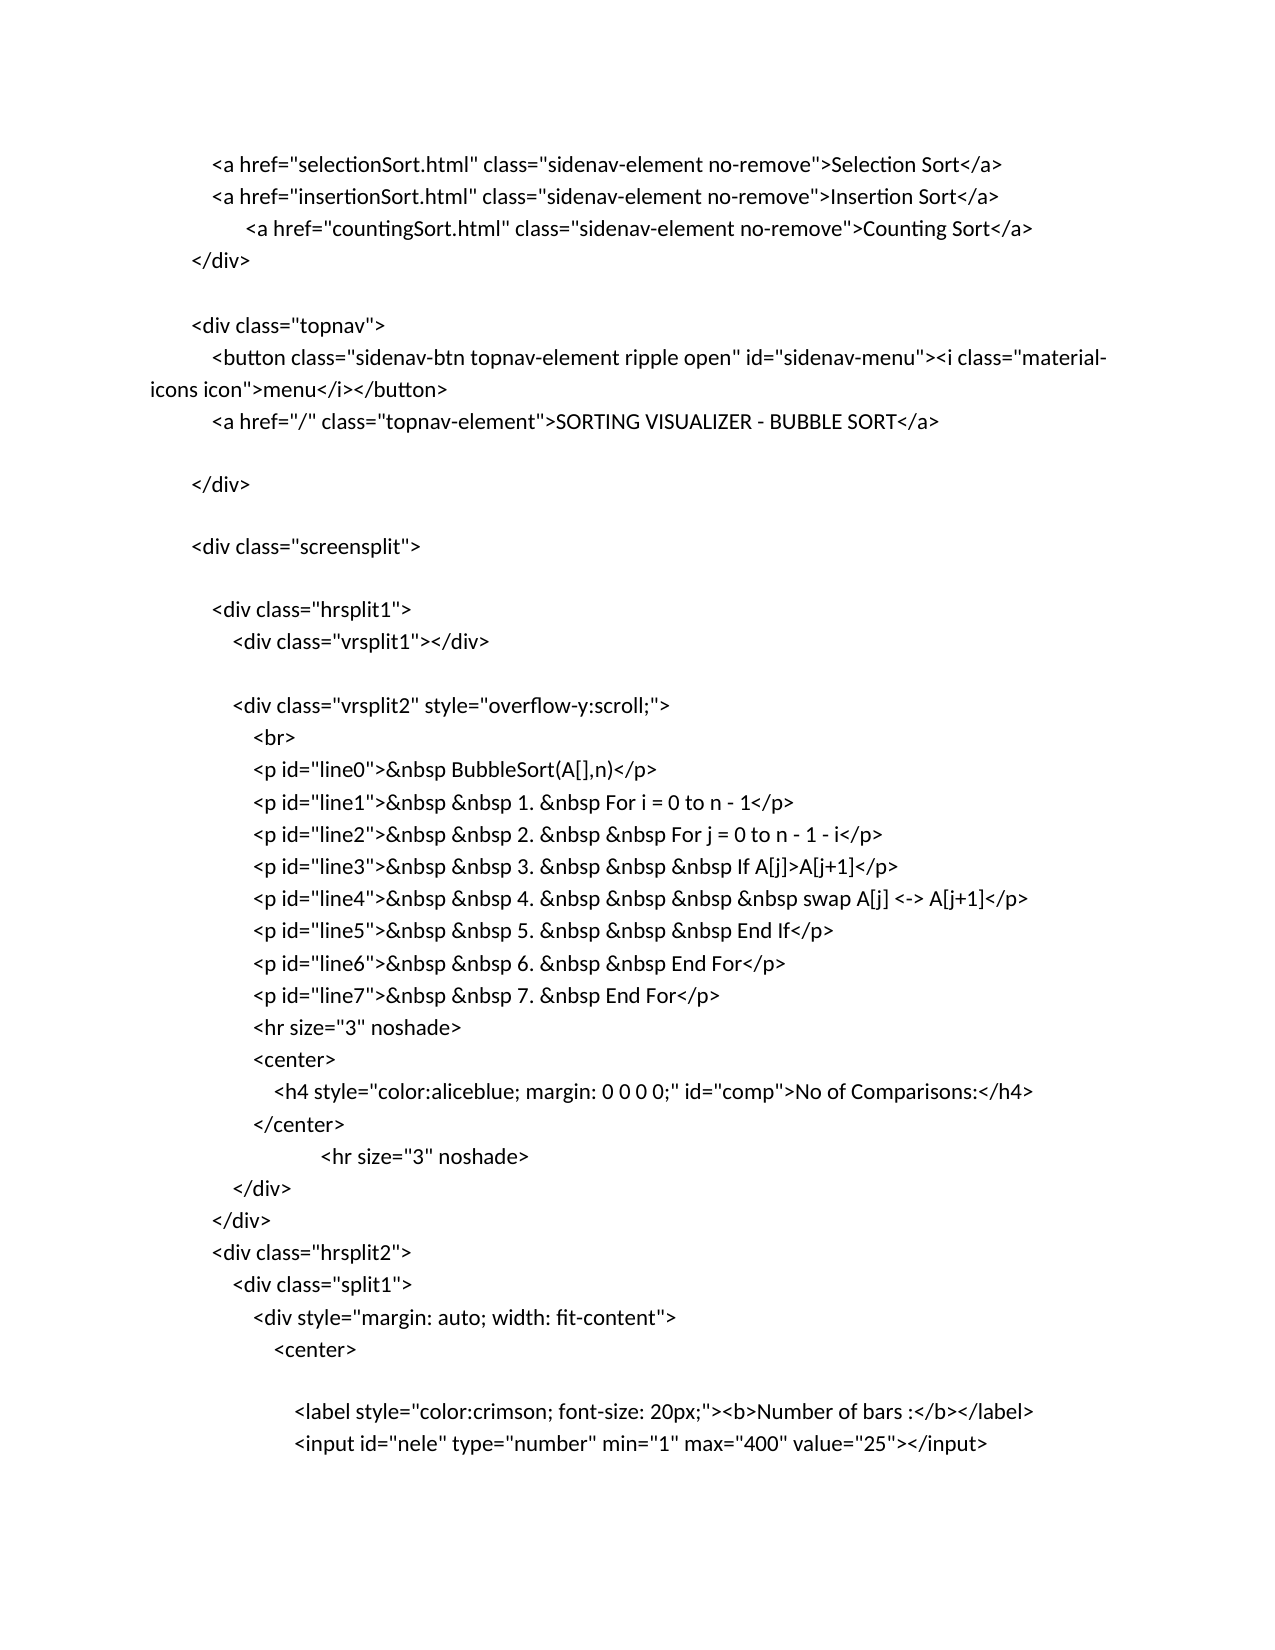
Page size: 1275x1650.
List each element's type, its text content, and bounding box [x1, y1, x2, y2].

text <hr size="3" noshade> [150, 1013, 1125, 1041]
text </center> [150, 1110, 1125, 1138]
text <div class="vrsplit1"></div> [150, 627, 1125, 655]
text <center> [150, 1335, 1125, 1363]
text <div class="screensplit"> [150, 532, 1125, 560]
text <div class="hrsplit1"> [150, 595, 1125, 623]
text <div class="vrsplit2" style="overflow-y:scroll;"> [150, 691, 1125, 719]
text <div class="hrsplit2"> [150, 1238, 1125, 1266]
text </div> [150, 247, 1125, 274]
text <button class="sidenav-btn topnav-element ripple open" id="sidenav-menu"><i class="material-icons icon">menu</i></button> [150, 343, 1125, 403]
text <p id="line0">&nbsp BubbleSort(A[],n)</p> [150, 756, 1125, 784]
text <p id="line7">&nbsp &nbsp 7. &nbsp End For</p> [150, 981, 1125, 1009]
text <p id="line5">&nbsp &nbsp 5. &nbsp &nbsp &nbsp End If</p> [150, 917, 1125, 944]
text <p id="line3">&nbsp &nbsp 3. &nbsp &nbsp &nbsp If A[j]>A[j+1]</p> [150, 852, 1125, 880]
text <br> [150, 723, 1125, 751]
text <p id="line2">&nbsp &nbsp 2. &nbsp &nbsp For j = 0 to n - 1 - i</p> [150, 820, 1125, 848]
text <a href="insertionSort.html" class="sidenav-element no-remove">Insertion Sort</a> [150, 182, 1125, 210]
text <div style="margin: auto; width: fit-content"> [150, 1303, 1125, 1331]
text <hr size="3" noshade> [150, 1142, 1125, 1170]
text <label style="color:crimson; font-size: 20px;"><b>Number of bars :</b></label> [150, 1397, 1125, 1425]
text <a href="selectionSort.html" class="sidenav-element no-remove">Selection Sort</a> [150, 150, 1125, 178]
text <input id="nele" type="number" min="1" max="400" value="25"></input> [150, 1429, 1125, 1458]
text </div> [150, 1174, 1125, 1202]
text <a href="/" class="topnav-element">SORTING VISUALIZER - BUBBLE SORT</a> [150, 407, 1125, 436]
text <h4 style="color:aliceblue; margin: 0 0 0 0;" id="comp">No of Comparisons:</h4> [150, 1077, 1125, 1106]
text <p id="line1">&nbsp &nbsp 1. &nbsp For i = 0 to n - 1</p> [150, 788, 1125, 816]
text <center> [150, 1045, 1125, 1073]
text </div> [150, 470, 1125, 498]
text <div class="topnav"> [150, 311, 1125, 339]
text <a href="countingSort.html" class="sidenav-element no-remove">Counting Sort</a> [150, 214, 1125, 242]
text <p id="line6">&nbsp &nbsp 6. &nbsp &nbsp End For</p> [150, 949, 1125, 977]
text <p id="line4">&nbsp &nbsp 4. &nbsp &nbsp &nbsp &nbsp swap A[j] <-> A[j+1]</p> [150, 884, 1125, 912]
text </div> [150, 1206, 1125, 1234]
text <div class="split1"> [150, 1271, 1125, 1299]
